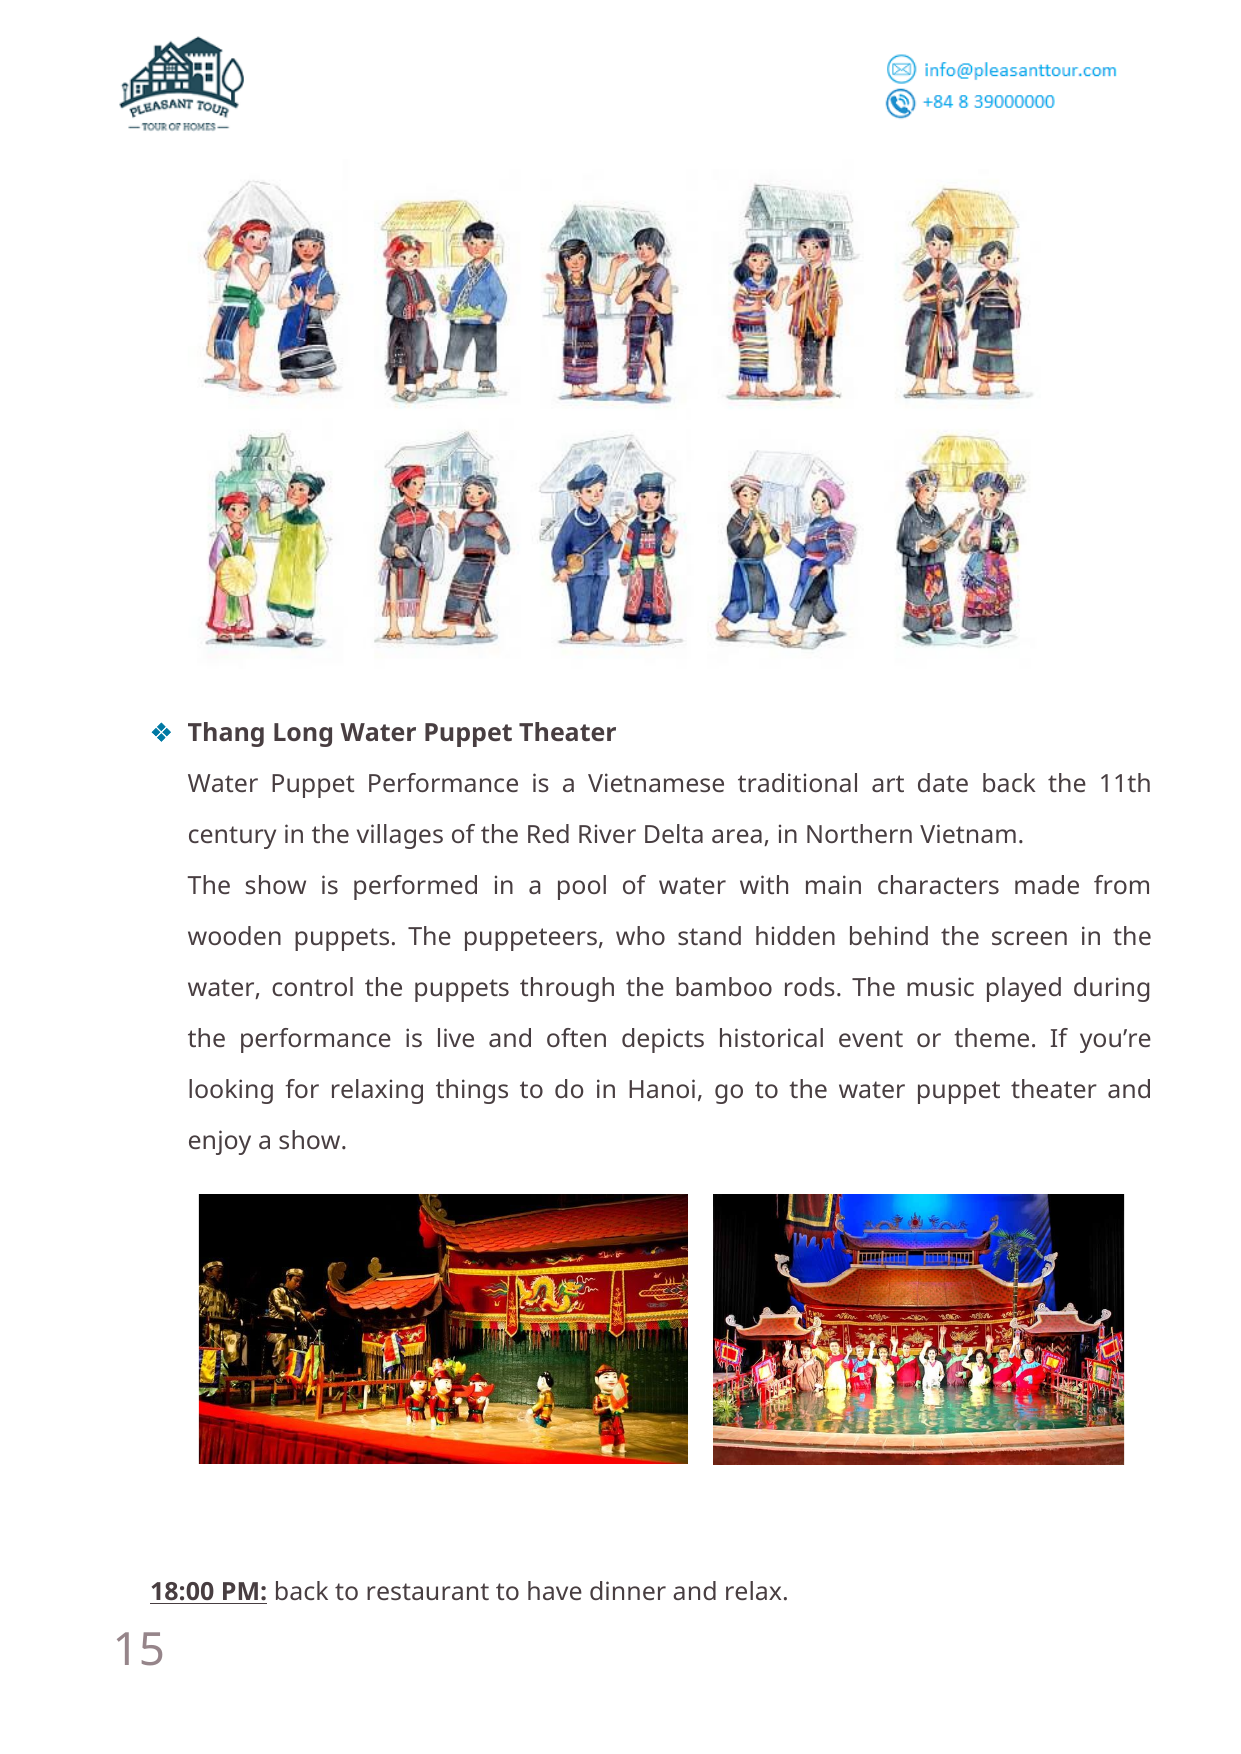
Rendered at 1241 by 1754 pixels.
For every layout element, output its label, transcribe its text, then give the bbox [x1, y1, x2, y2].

table_header [188, 1195, 702, 1502]
text 18:00 PM: back to restaurant to have dinner and relax. [150, 1574, 1153, 1608]
picture [198, 1194, 688, 1464]
picture [112, 28, 1122, 141]
picture [713, 1194, 1125, 1465]
list Water Puppet Performance is a Vietnamese traditional art date back the 11th century in the villages of the Red River Delta area, in Northern Vietnam. [187, 766, 1153, 851]
table_header [702, 1195, 1153, 1502]
picture [187, 159, 1046, 695]
list The show is performed in a pool of water with main characters made from wooden puppets. The puppeteers, who stand hidden behind the screen in the water, control the puppets through the bamboo rods. The music played during the performance is live and often depicts historical event or theme. If you’re looking for relaxing things to do in Hanoi, go to the water puppet theater and enjoy a show. [187, 868, 1153, 1157]
list Thang Long Water Puppet Theater [150, 714, 1153, 748]
